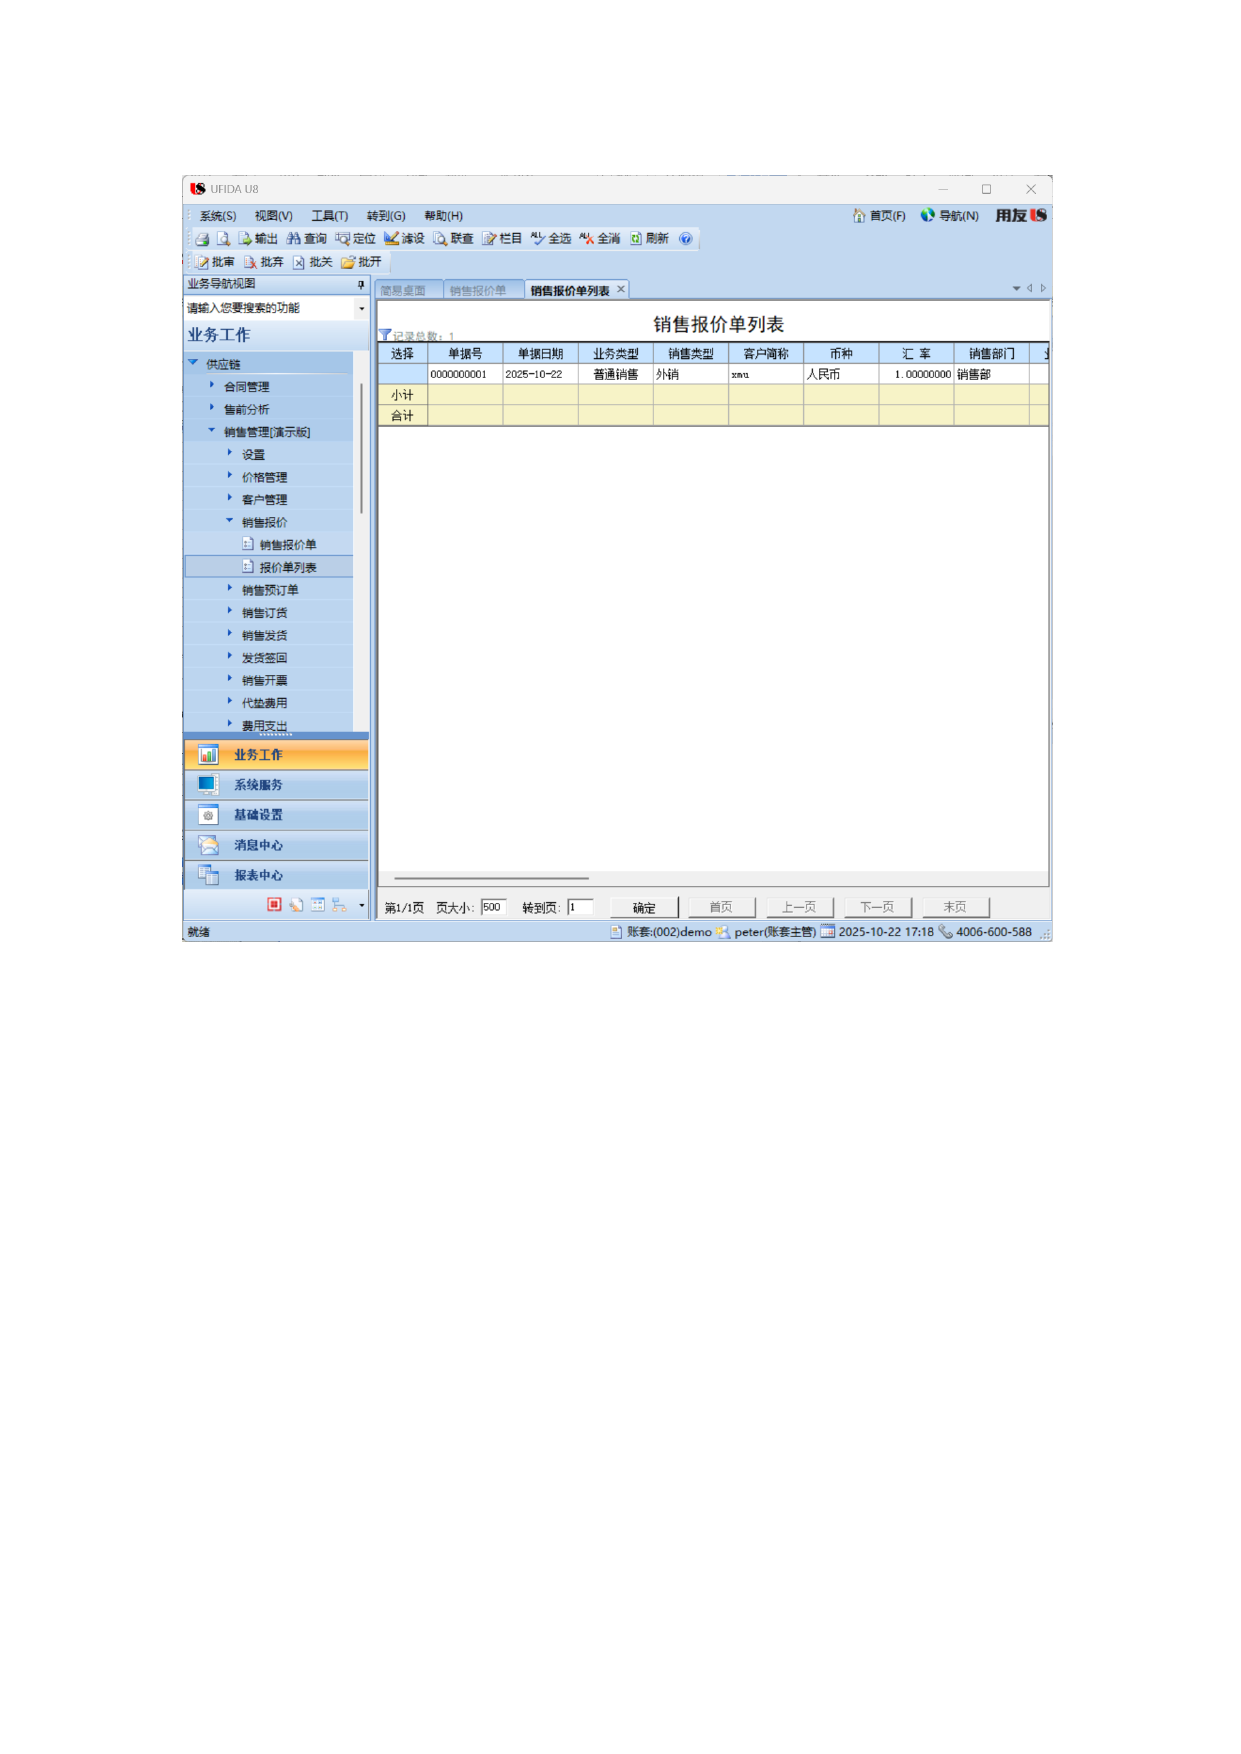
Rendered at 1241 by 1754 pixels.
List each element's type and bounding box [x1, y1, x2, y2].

picture [182, 175, 1053, 942]
